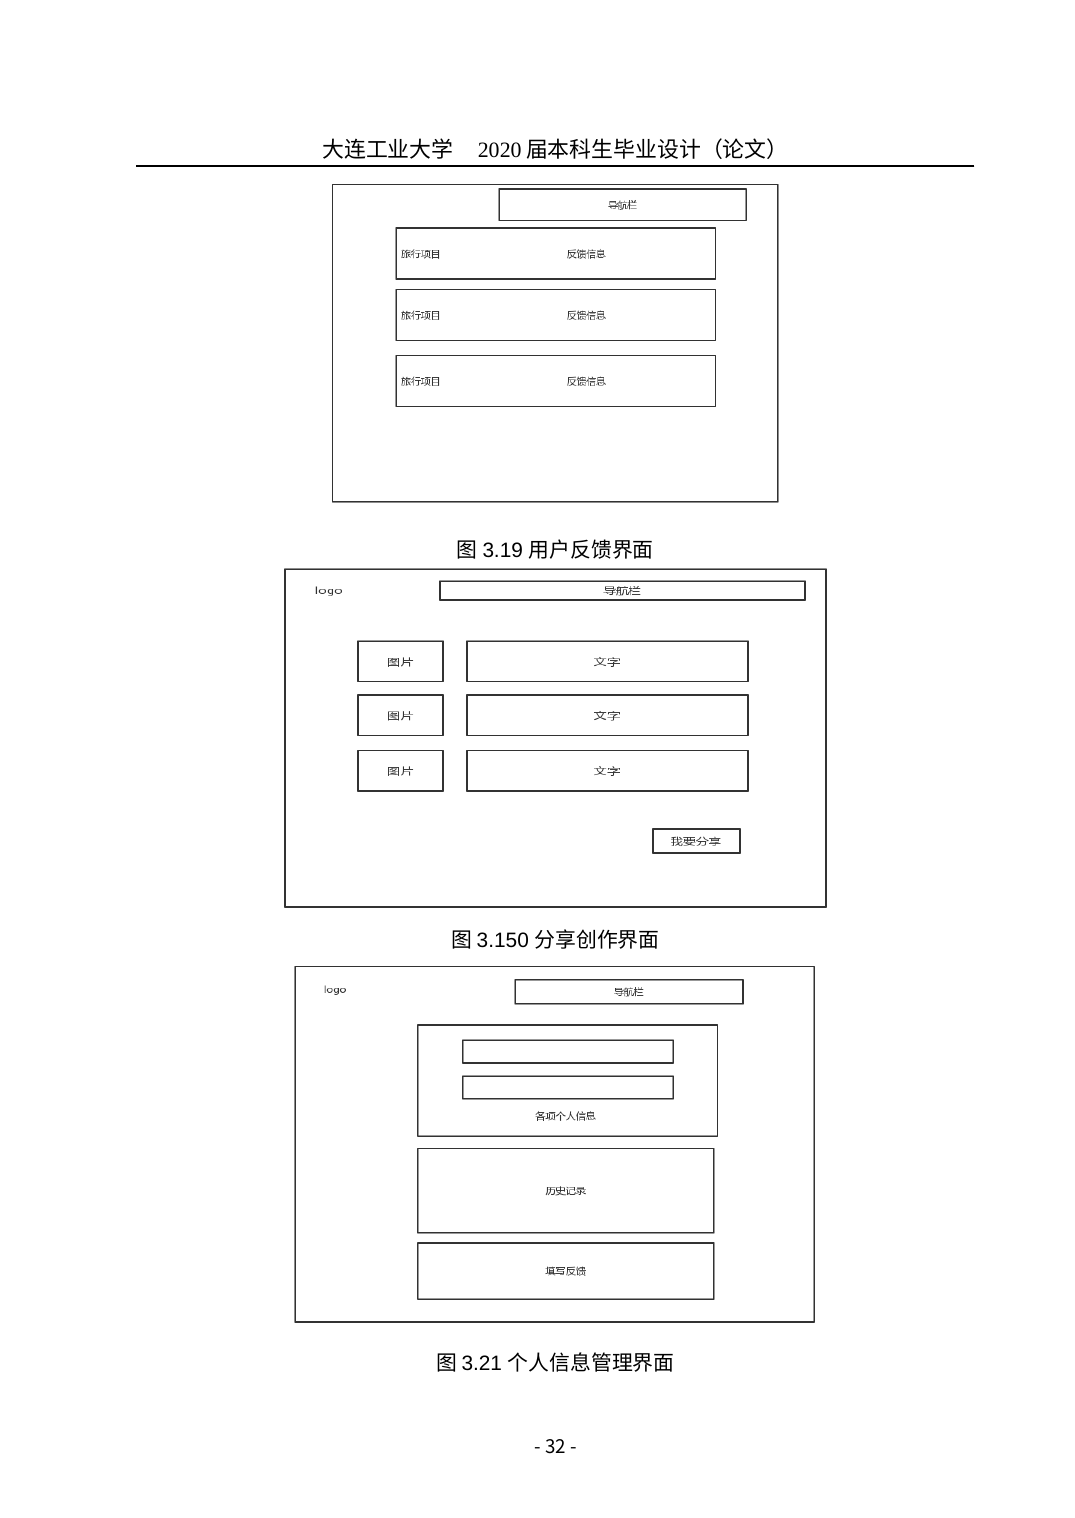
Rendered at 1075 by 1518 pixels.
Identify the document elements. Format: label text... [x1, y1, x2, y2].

picture [277, 564, 833, 912]
picture [284, 954, 826, 1332]
text 图 3.19 用户反馈界面 [136, 532, 974, 565]
text 图 3.21 个人信息管理界面 [136, 1345, 974, 1377]
picture [318, 174, 792, 509]
